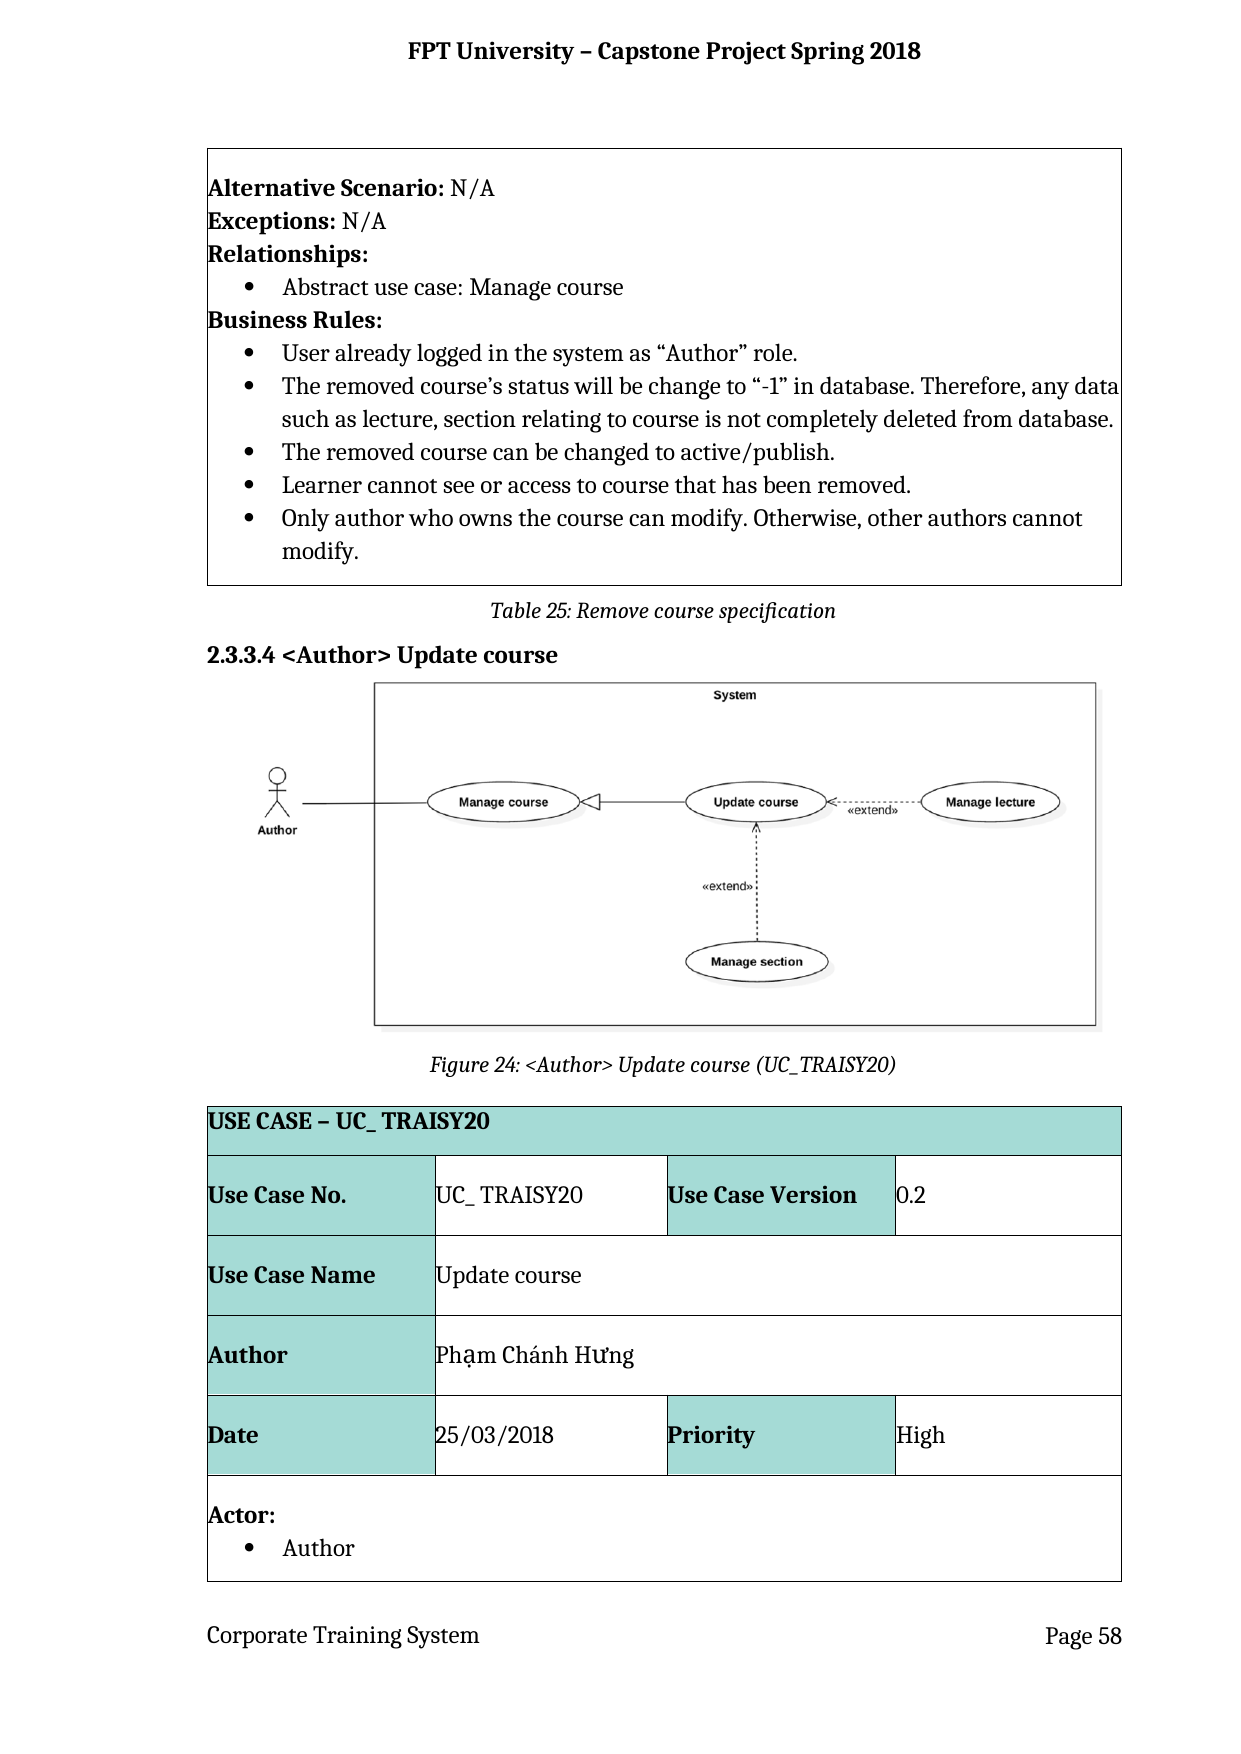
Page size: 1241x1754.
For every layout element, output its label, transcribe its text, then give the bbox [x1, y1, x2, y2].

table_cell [208, 149, 1121, 585]
table_cell 0.2 [896, 1156, 1121, 1235]
table_cell Phạm Chánh Hưng [436, 1316, 1121, 1394]
table_cell Use Case Version [668, 1156, 895, 1235]
text Figure 24: <Author> Update course (UC_TRAISY20) [207, 1052, 1122, 1078]
table_cell Author [208, 1316, 435, 1394]
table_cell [208, 1476, 1121, 1581]
text 2.3.3.4 <Author> Update course [207, 641, 1122, 670]
picture [222, 669, 1107, 1038]
table_cell Update course [436, 1236, 1121, 1315]
table_header USE CASE – UC_ TRAISY20 [208, 1107, 1121, 1155]
table_cell Priority [668, 1396, 895, 1474]
table_cell Use Case Name [208, 1236, 435, 1315]
table_cell UC_ TRAISY20 [436, 1156, 667, 1235]
table_cell Date [208, 1396, 435, 1474]
table_cell 25/03/2018 [436, 1396, 667, 1474]
list Table 25: Remove course specification [207, 598, 1122, 624]
table_cell Use Case No. [208, 1156, 435, 1235]
table_cell High [896, 1396, 1121, 1474]
